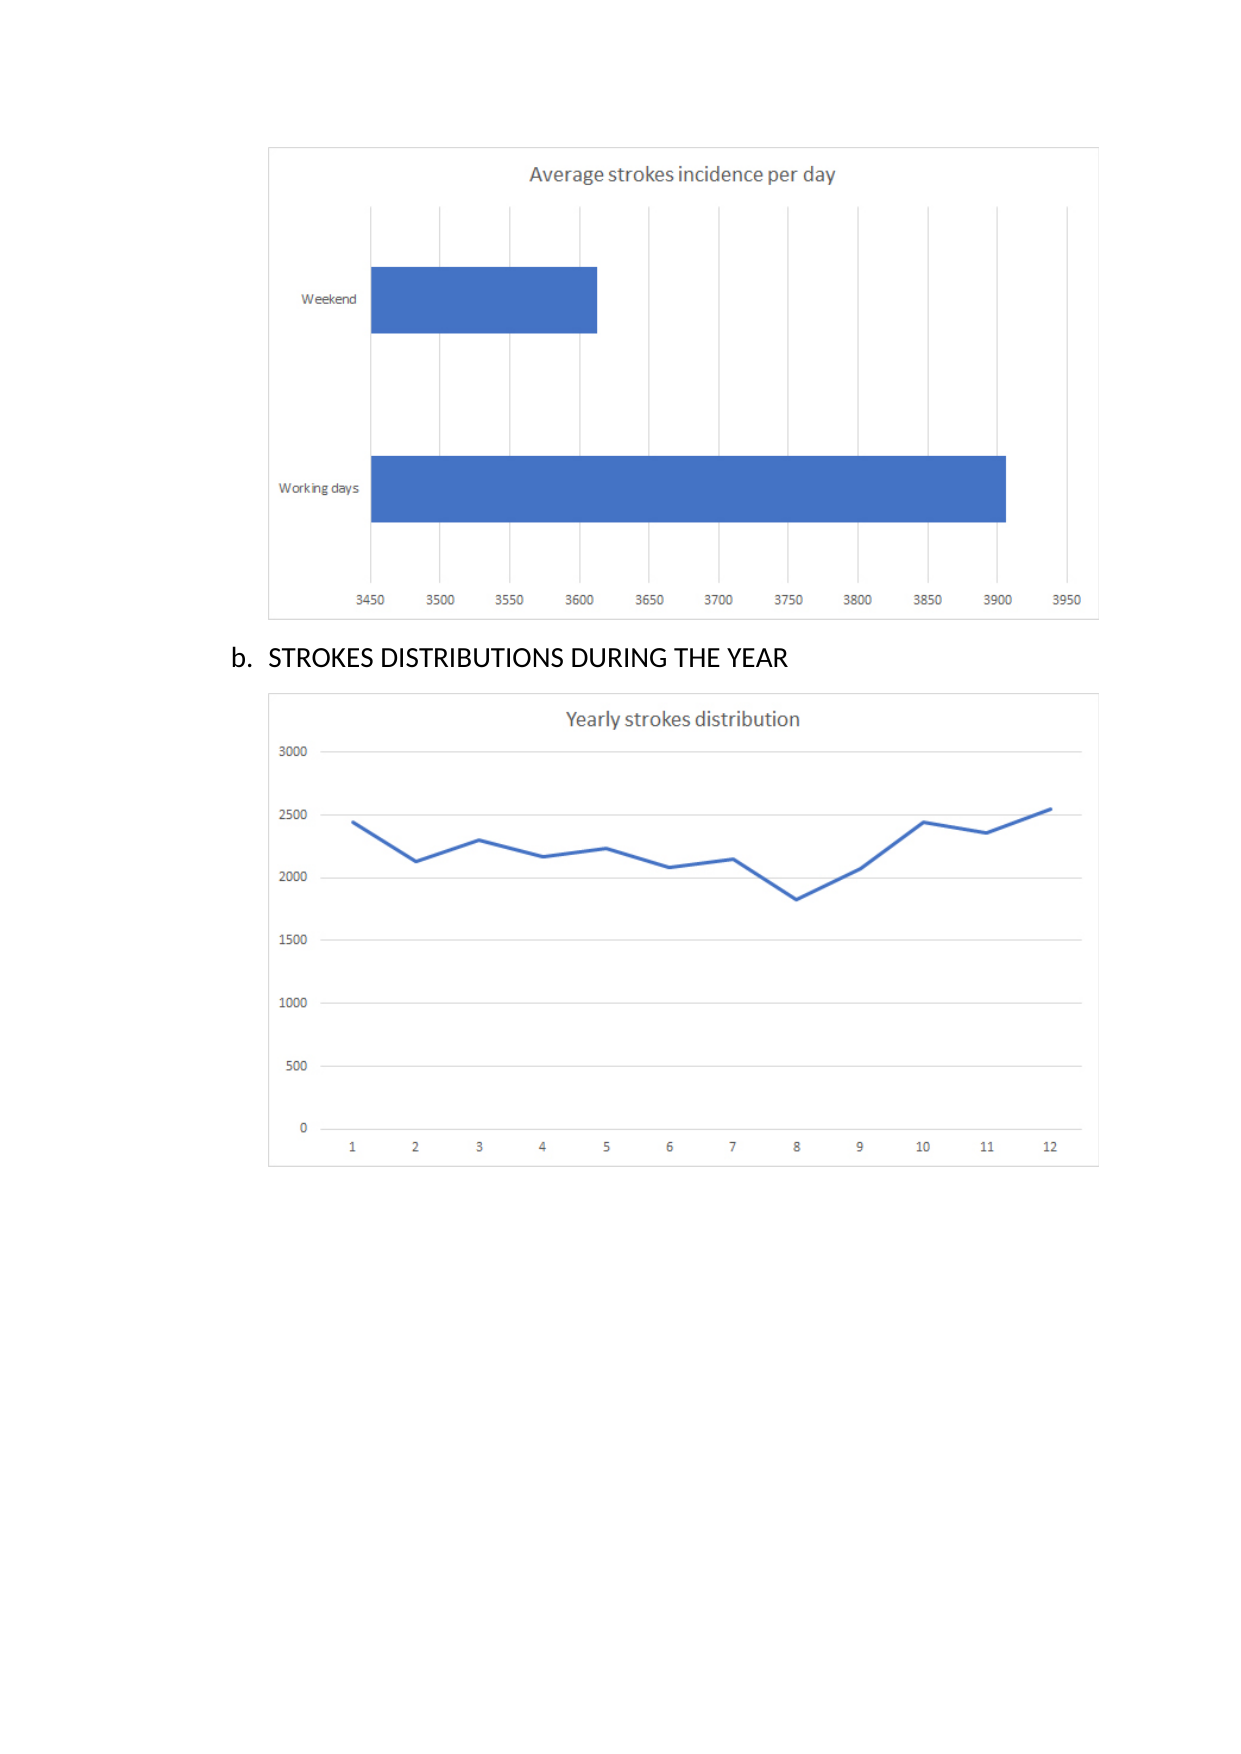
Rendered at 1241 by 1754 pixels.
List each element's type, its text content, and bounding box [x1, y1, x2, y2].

list STROKES DISTRIBUTIONS DURING THE YEAR [231, 639, 1122, 674]
picture [268, 693, 1099, 1167]
picture [268, 147, 1099, 620]
